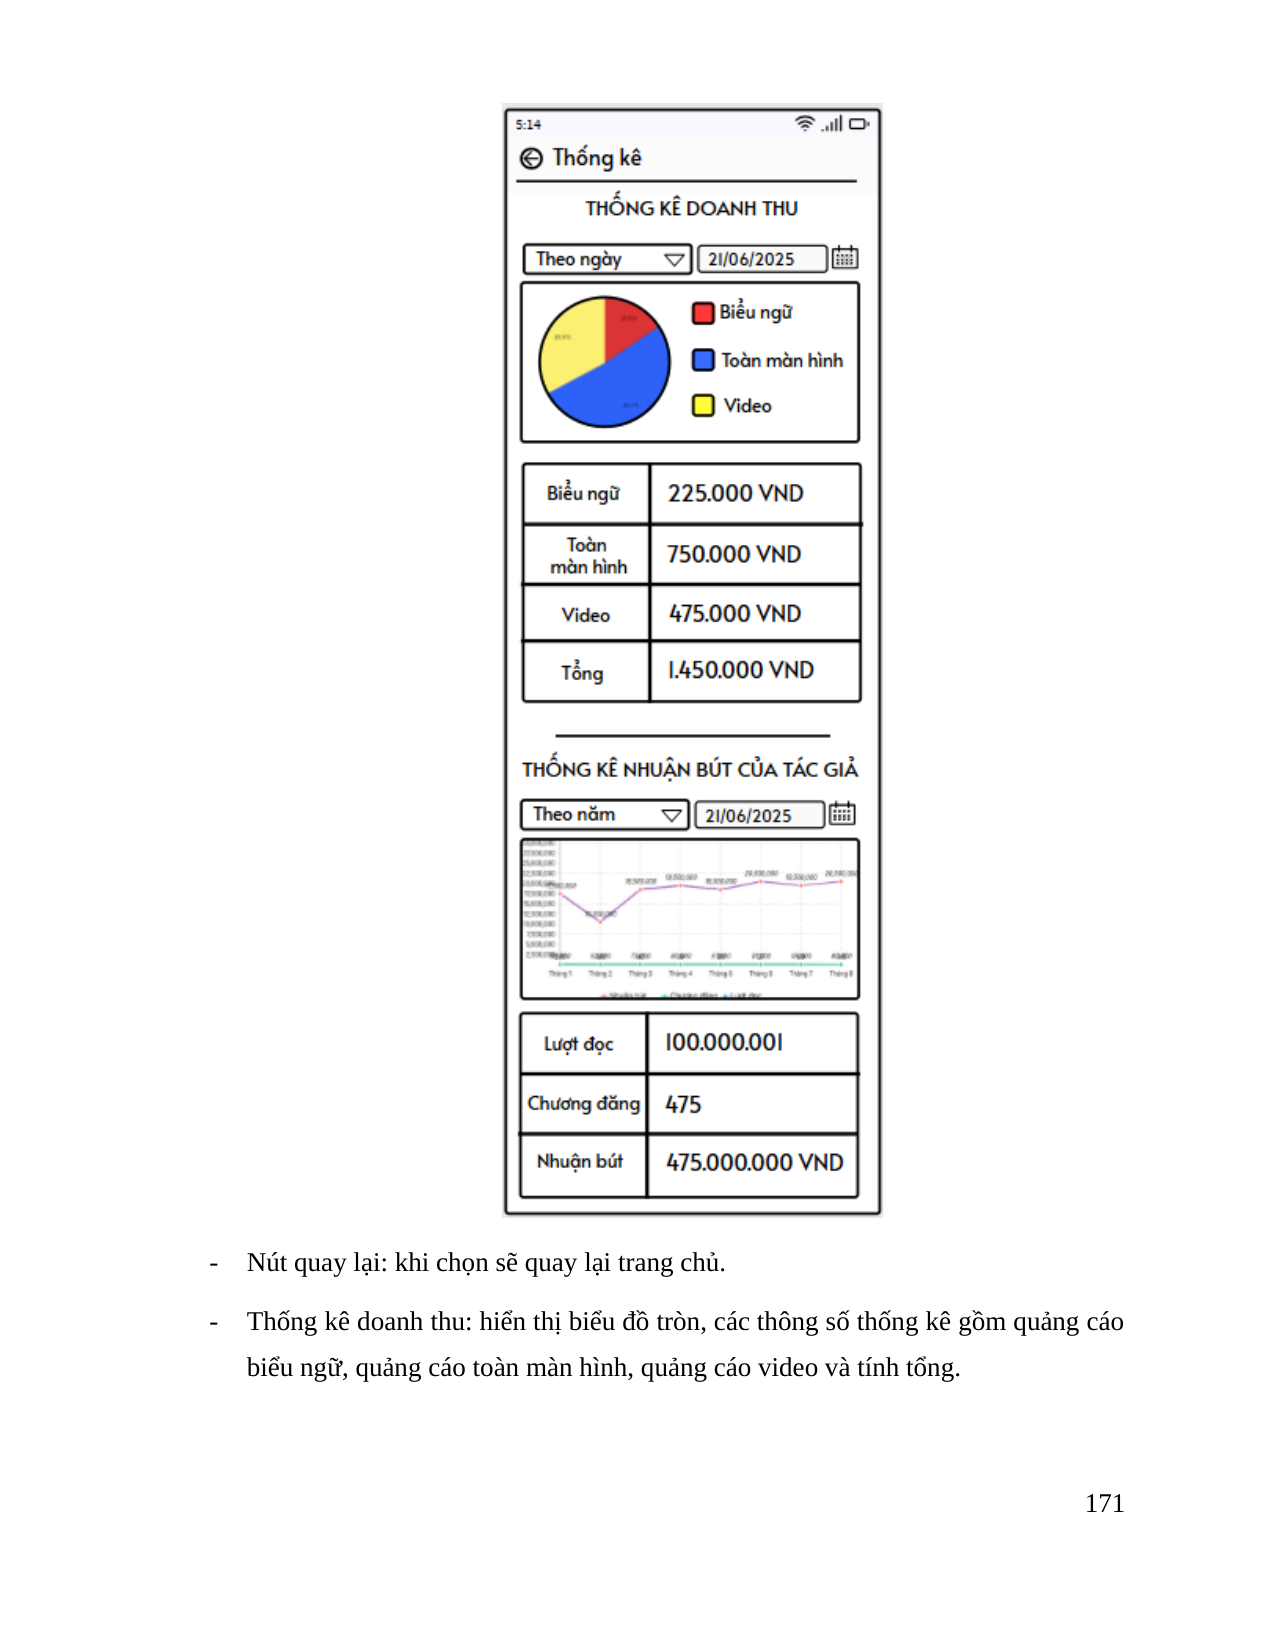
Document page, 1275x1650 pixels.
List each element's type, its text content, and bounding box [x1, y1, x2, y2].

picture [501, 103, 884, 1218]
list Nút quay lại: khi chọn sẽ quay lại trang chủ. [209, 1246, 1125, 1277]
list Thống kê doanh thu: hiển thị biểu đồ tròn, các thông số thống kê gồm quảng cáo biểu ngữ, quảng cáo toàn màn hình, quảng cáo video và tính tổng. [209, 1305, 1125, 1383]
